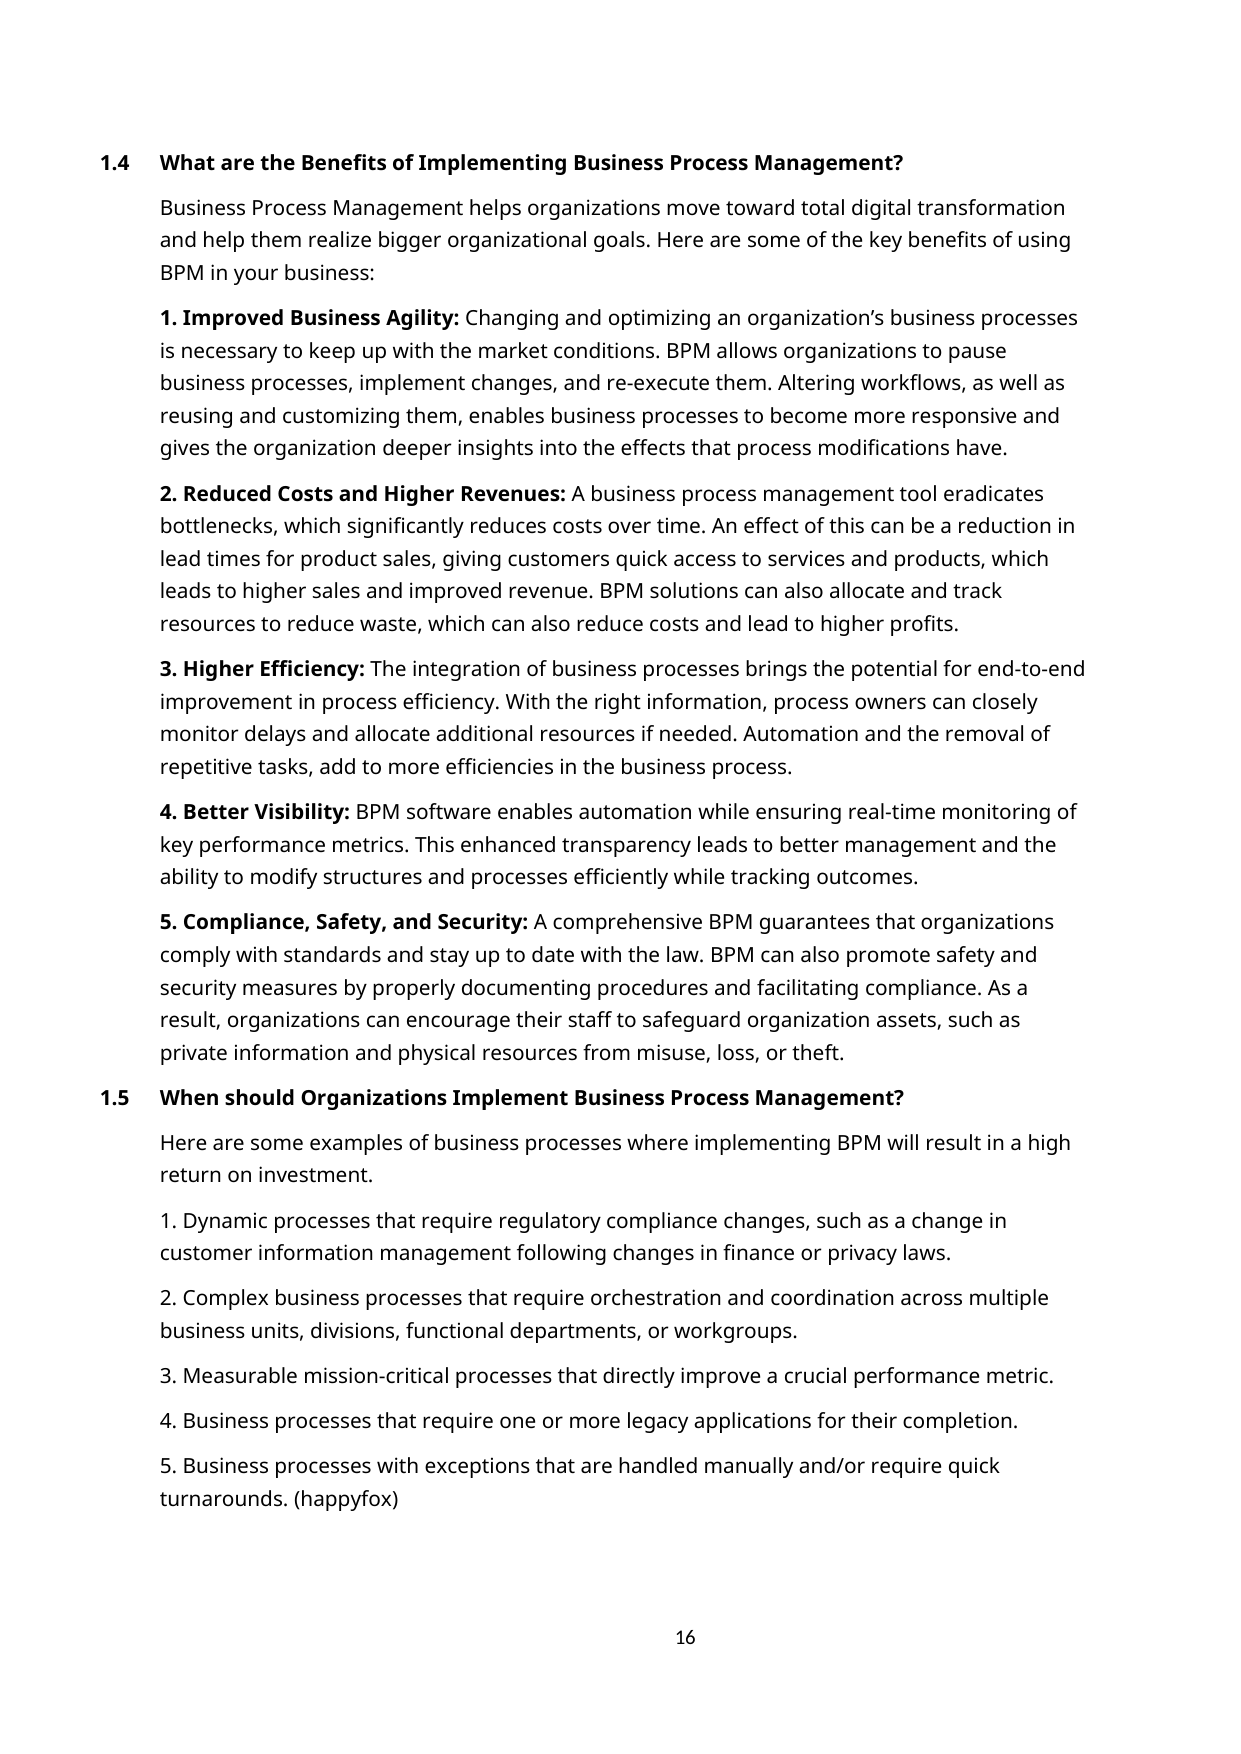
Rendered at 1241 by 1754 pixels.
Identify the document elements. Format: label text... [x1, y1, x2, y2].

text 3. Measurable mission-critical processes that directly improve a crucial performance metric. [159, 1361, 1092, 1389]
text 3. Higher Efficiency: The integration of business processes brings the potential for end-to-end improvement in process efficiency. With the right information, process owners can closely monitor delays and allocate additional resources if needed. Automation and the removal of repetitive tasks, add to more efficiencies in the business process. [159, 654, 1092, 780]
text 5. Business processes with exceptions that are handled manually and/or require quick turnarounds. [159, 1451, 1092, 1512]
subtitle What are the Benefits of Implementing Business Process Management? [99, 148, 1092, 176]
text Here are some examples of business processes where implementing BPM will result in a high return on investment. [159, 1128, 1092, 1189]
text 4. Business processes that require one or more legacy applications for their completion. [159, 1406, 1092, 1435]
text 4. Better Visibility: BPM software enables automation while ensuring real-time monitoring of key performance metrics. This enhanced transparency leads to better management and the ability to modify structures and processes efficiently while tracking outcomes. [159, 797, 1092, 891]
text 5. Compliance, Safety, and Security: A comprehensive BPM guarantees that organizations comply with standards and stay up to date with the law. BPM can also promote safety and security measures by properly documenting procedures and facilitating compliance. As a result, organizations can encourage their staff to safeguard organization assets, such as private information and physical resources from misuse, loss, or theft. [159, 907, 1092, 1066]
text 1. Improved Business Agility: Changing and optimizing an organization’s business processes is necessary to keep up with the market conditions. BPM allows organizations to pause business processes, implement changes, and re-execute them. Altering workflows, as well as reusing and customizing them, enables business processes to become more responsive and gives the organization deeper insights into the effects that process modifications have. [159, 303, 1092, 462]
text Business Process Management helps organizations move toward total digital transformation and help them realize bigger organizational goals. Here are some of the key benefits of using BPM in your business: [159, 193, 1092, 286]
text 1. Dynamic processes that require regulatory compliance changes, such as a change in customer information management following changes in finance or privacy laws. [159, 1206, 1092, 1267]
text 2. Reduced Costs and Higher Revenues: A business process management tool eradicates bottlenecks, which significantly reduces costs over time. An effect of this can be a reduction in lead times for product sales, giving customers quick access to services and products, which leads to higher sales and improved revenue. BPM solutions can also allocate and track resources to reduce waste, which can also reduce costs and lead to higher profits. [159, 479, 1092, 637]
text 2. Complex business processes that require orchestration and coordination across multiple business units, divisions, functional departments, or workgroups. [159, 1283, 1092, 1344]
subtitle When should Organizations Implement Business Process Management? [99, 1083, 1092, 1111]
